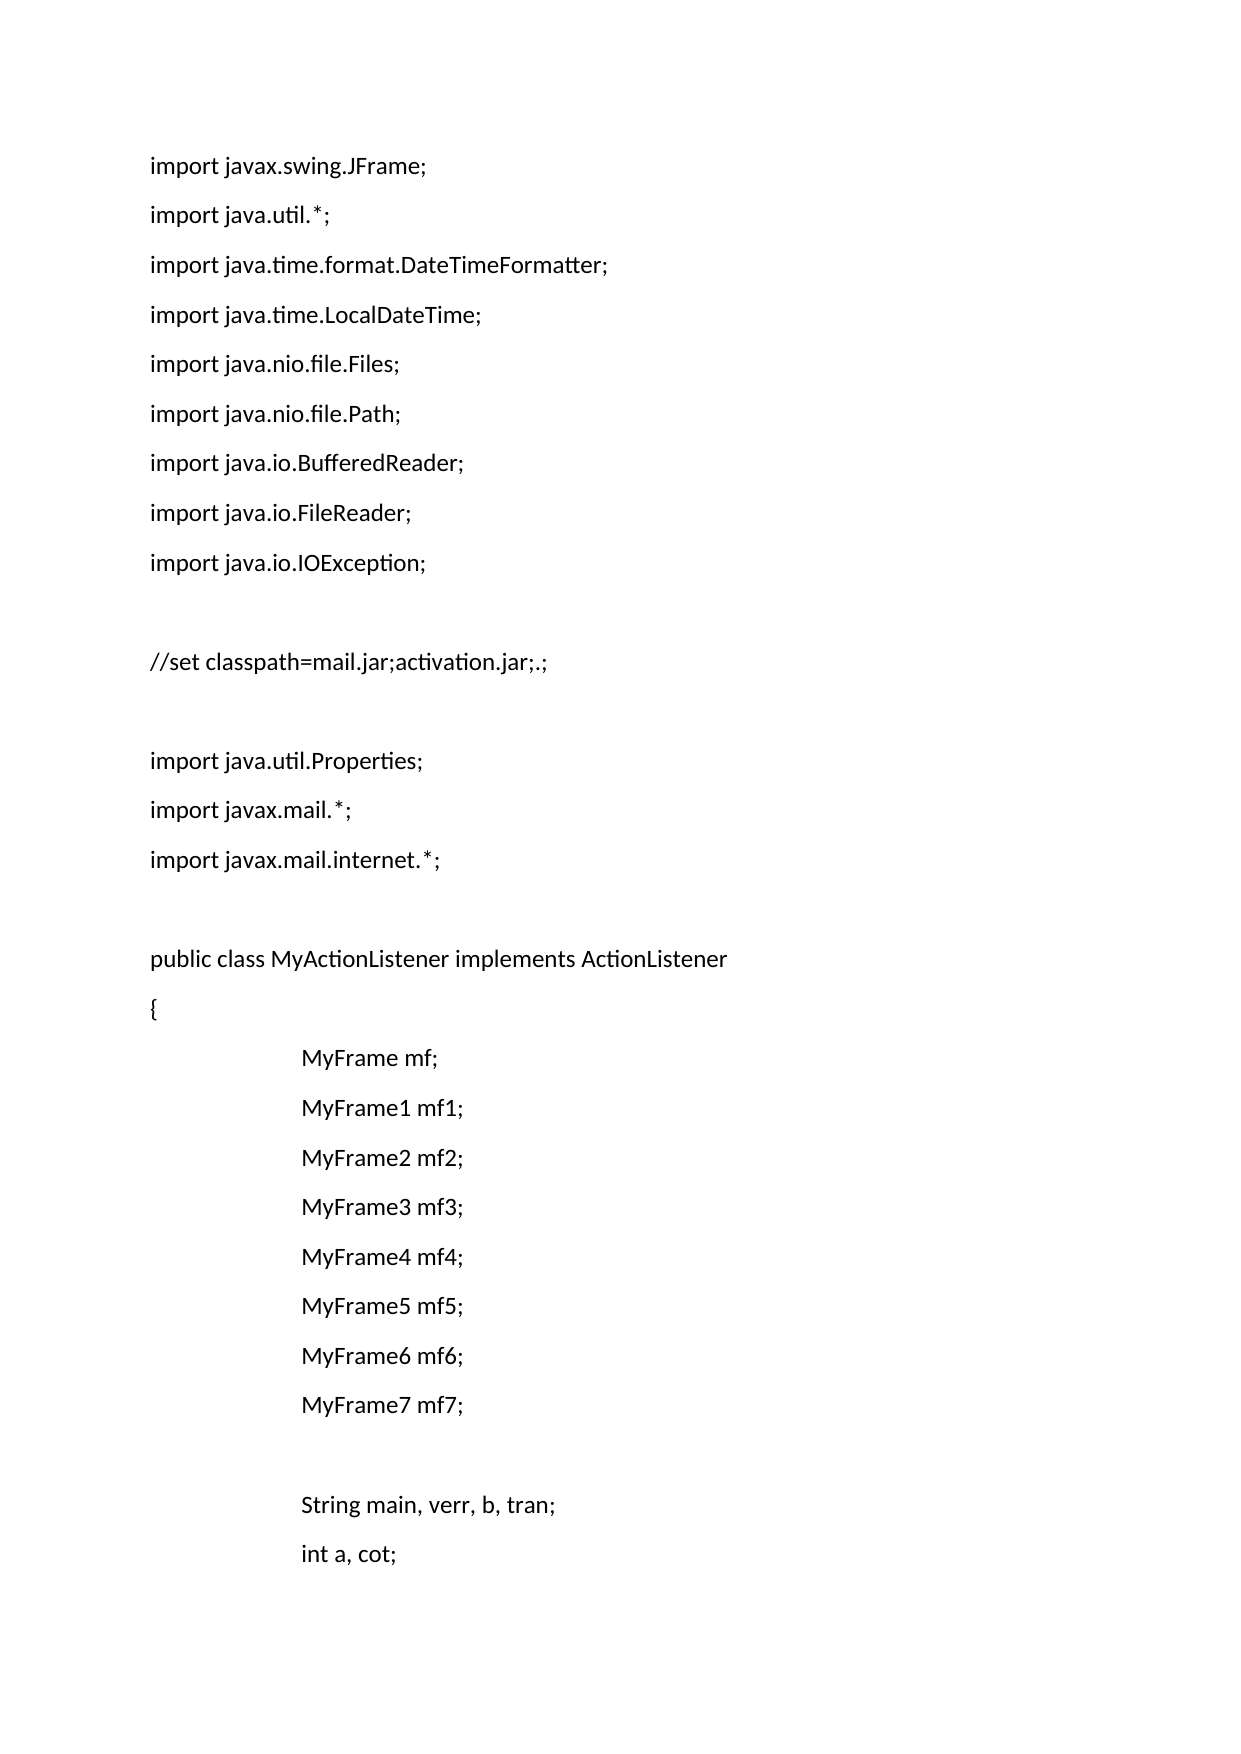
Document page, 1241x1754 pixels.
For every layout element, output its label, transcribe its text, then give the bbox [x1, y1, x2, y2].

text int a, cot; [150, 1538, 1090, 1569]
text MyFrame5 mf5; [150, 1290, 1090, 1321]
text import javax.swing.JFrame; [150, 150, 1090, 181]
text import java.io.IOException; [150, 547, 1090, 577]
text import java.io.BufferedReader; [150, 447, 1090, 478]
text MyFrame2 mf2; [150, 1142, 1090, 1172]
text MyFrame3 mf3; [150, 1191, 1090, 1222]
text public class MyActionListener implements ActionListener [150, 943, 1090, 974]
text import javax.mail.*; [150, 794, 1090, 825]
text String main, verr, b, tran; [150, 1489, 1090, 1519]
text import java.nio.file.Path; [150, 398, 1090, 428]
text MyFrame7 mf7; [150, 1389, 1090, 1420]
text import java.time.LocalDateTime; [150, 299, 1090, 329]
text import javax.mail.internet.*; [150, 844, 1090, 875]
text MyFrame4 mf4; [150, 1241, 1090, 1271]
text { [150, 993, 1090, 1023]
text MyFrame mf; [150, 1042, 1090, 1073]
text import java.time.format.DateTimeFormatter; [150, 249, 1090, 280]
text import java.nio.file.Files; [150, 348, 1090, 379]
text MyFrame1 mf1; [150, 1092, 1090, 1123]
text //set classpath=mail.jar;activation.jar;.; [150, 646, 1090, 676]
text MyFrame6 mf6; [150, 1340, 1090, 1371]
text import java.util.Properties; [150, 745, 1090, 776]
text import java.util.*; [150, 199, 1090, 230]
text import java.io.FileReader; [150, 497, 1090, 528]
